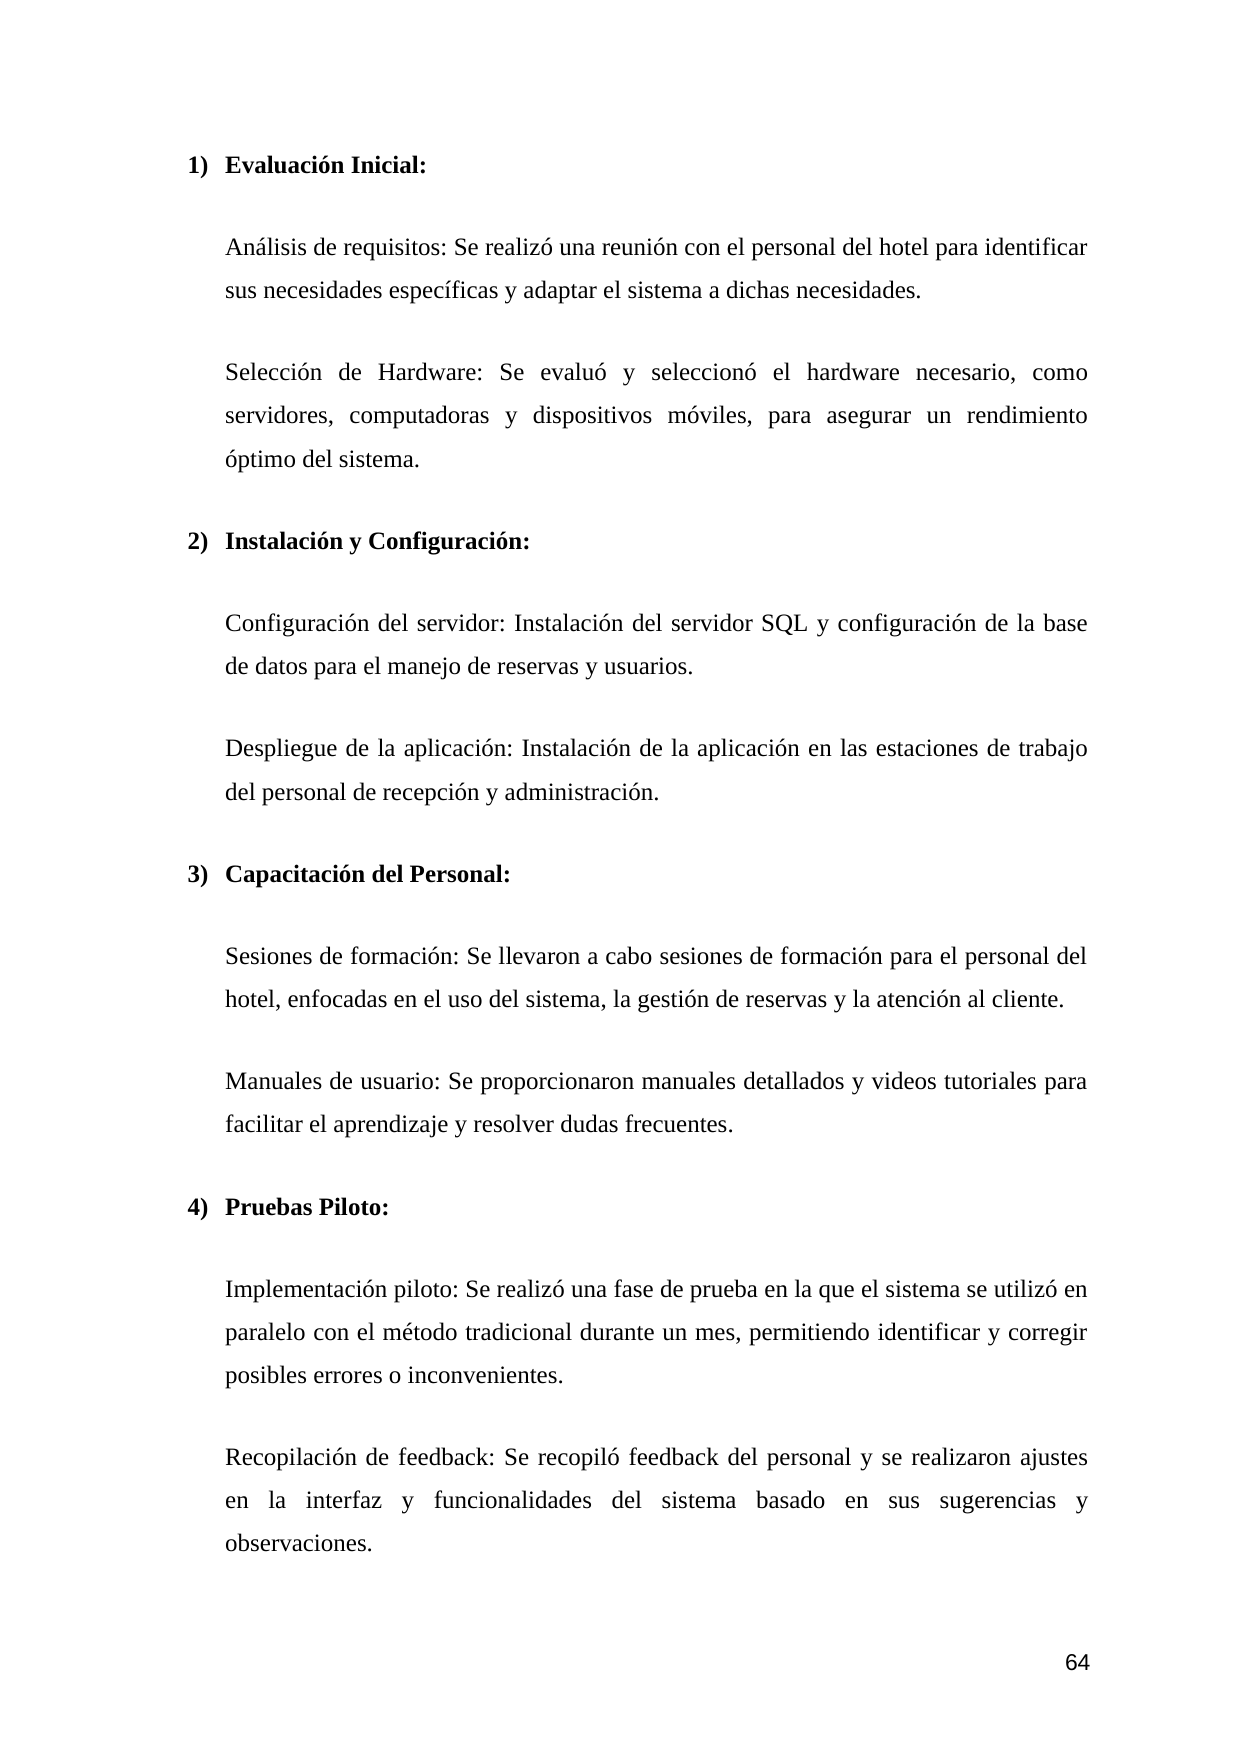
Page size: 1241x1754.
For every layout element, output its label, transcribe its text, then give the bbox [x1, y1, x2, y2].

list Capacitación del Personal: [187, 859, 1089, 887]
list Pruebas Piloto: [187, 1192, 1089, 1220]
text Manuales de usuario: Se proporcionaron manuales detallados y videos tutoriales para facilitar el aprendizaje y resolver dudas frecuentes. [225, 1066, 1089, 1138]
list Evaluación Inicial: [187, 150, 1089, 179]
list Instalación y Configuración: [187, 526, 1089, 555]
text Análisis de requisitos: Se realizó una reunión con el personal del hotel para identificar sus necesidades específicas y adaptar el sistema a dichas necesidades. [225, 232, 1089, 304]
text Despliegue de la aplicación: Instalación de la aplicación en las estaciones de trabajo del personal de recepción y administración. [225, 733, 1089, 805]
text Implementación piloto: Se realizó una fase de prueba en la que el sistema se utilizó en paralelo con el método tradicional durante un mes, permitiendo identificar y corregir posibles errores o inconvenientes. [225, 1274, 1089, 1389]
text Sesiones de formación: Se llevaron a cabo sesiones de formación para el personal del hotel, enfocadas en el uso del sistema, la gestión de reservas y la atención al cliente. [225, 941, 1089, 1013]
text Configuración del servidor: Instalación del servidor SQL y configuración de la base de datos para el manejo de reservas y usuarios. [225, 608, 1089, 680]
text Recopilación de feedback: Se recopiló feedback del personal y se realizaron ajustes en la interfaz y funcionalidades del sistema basado en sus sugerencias y observaciones. [225, 1442, 1089, 1557]
text Selección de Hardware: Se evaluó y seleccionó el hardware necesario, como servidores, computadoras y dispositivos móviles, para asegurar un rendimiento óptimo del sistema. [225, 357, 1089, 472]
